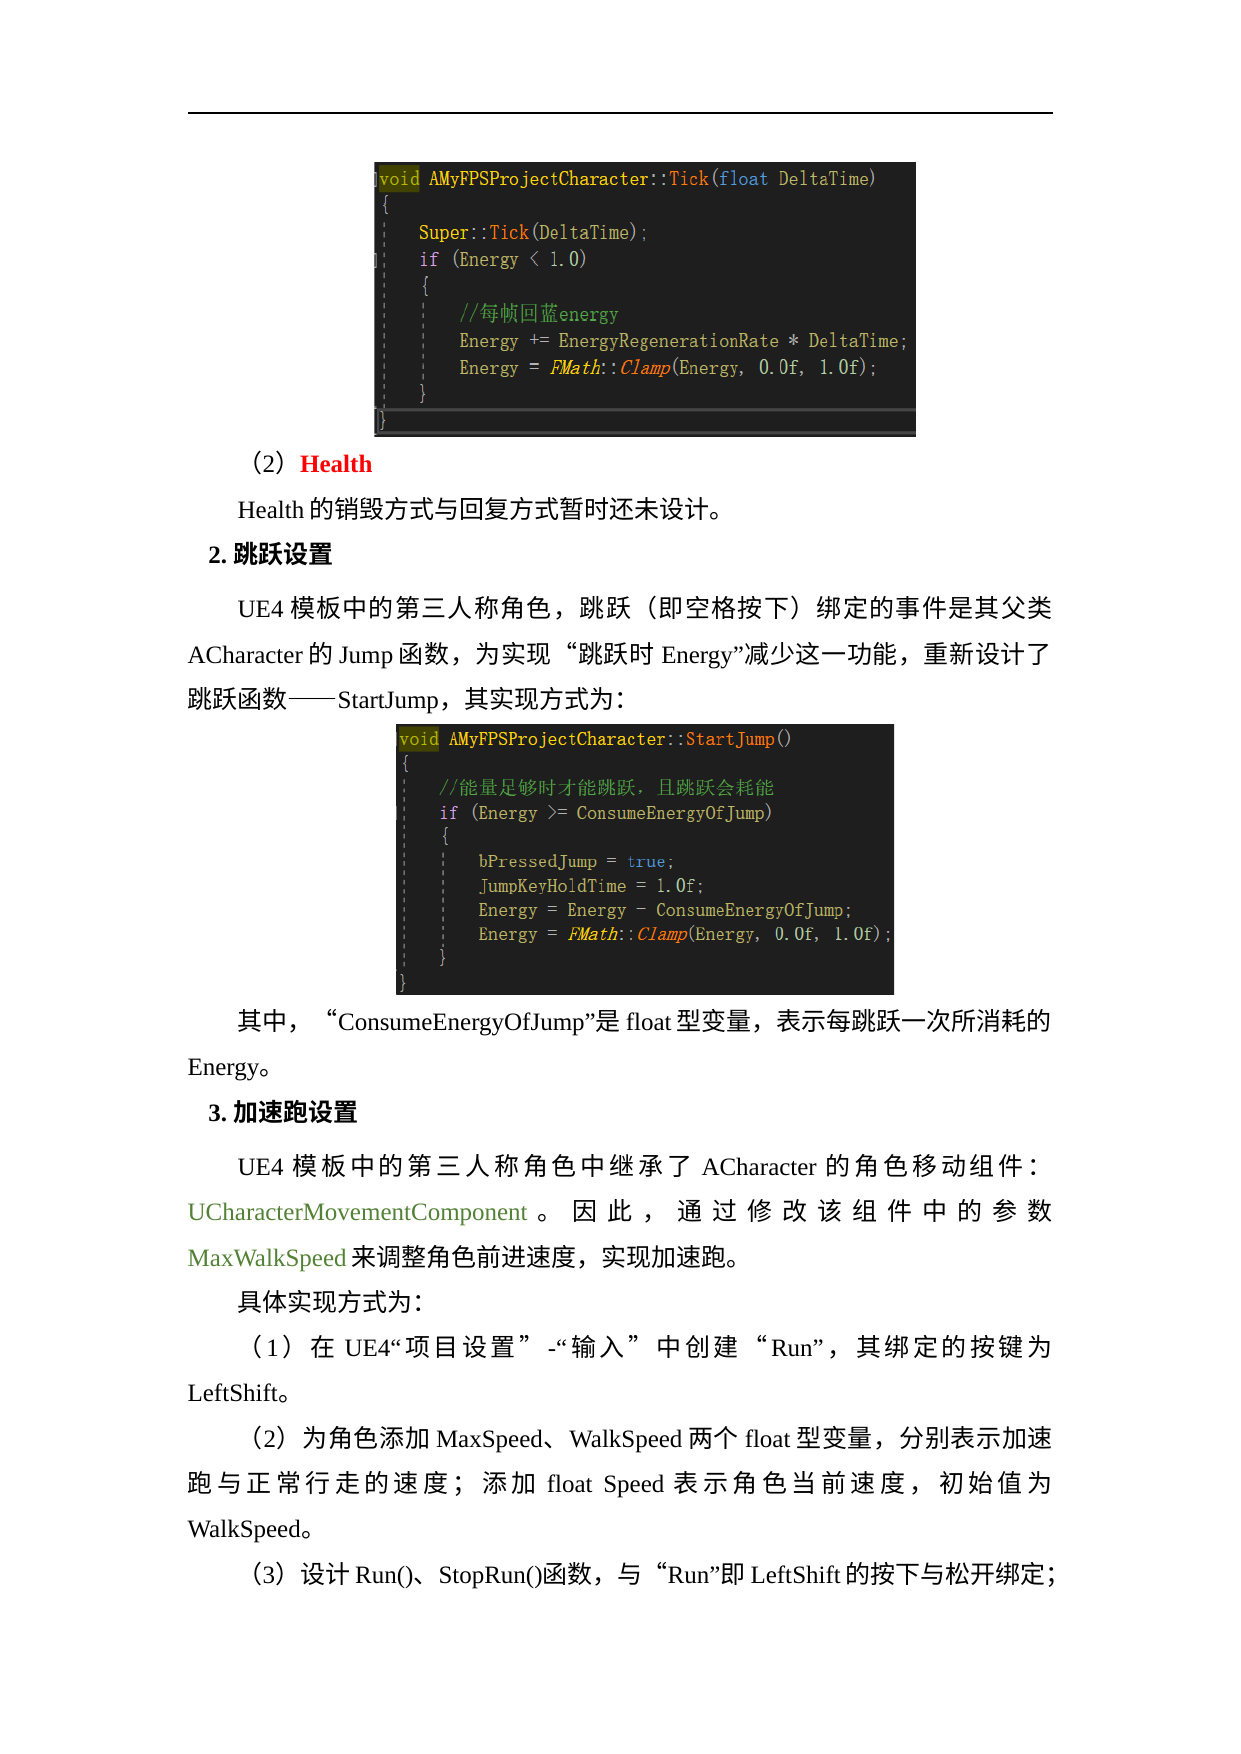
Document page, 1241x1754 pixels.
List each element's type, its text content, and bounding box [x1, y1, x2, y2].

text UE4模板中的第三人称角色中继承了ACharacter的角色移动组件：UCharacterMovementComponent。因此，通过修改该组件中的参数MaxWalkSpeed来调整角色前进速度，实现加速跑。 [187, 1146, 1053, 1273]
text （3）设计Run()、StopRun()函数，与“Run”即LeftShift的按下与松开绑定； [187, 1554, 1053, 1590]
text （1）在UE4“项目设置”-“输入”中创建“Run”，其绑定的按键为LeftShift。 [187, 1328, 1053, 1409]
text Health的销毁方式与回复方式暂时还未设计。 [187, 489, 1053, 525]
picture [396, 724, 895, 995]
picture [374, 162, 916, 437]
subtitle 跳跃设置 [208, 534, 1053, 571]
text （2）Health [187, 444, 1053, 480]
text （2）为角色添加MaxSpeed、WalkSpeed两个float型变量，分别表示加速跑与正常行走的速度；添加float Speed表示角色当前速度，初始值为WalkSpeed。 [187, 1418, 1053, 1545]
subtitle 加速跑设置 [208, 1092, 1053, 1128]
text 其中，“ConsumeEnergyOfJump”是float型变量，表示每跳跃一次所消耗的Energy。 [187, 1001, 1053, 1083]
text 具体实现方式为： [187, 1282, 1053, 1318]
text UE4模板中的第三人称角色，跳跃（即空格按下）绑定的事件是其父类ACharacter的Jump函数，为实现“跳跃时Energy”减少这一功能，重新设计了跳跃函数——StartJump，其实现方式为： [187, 589, 1053, 716]
